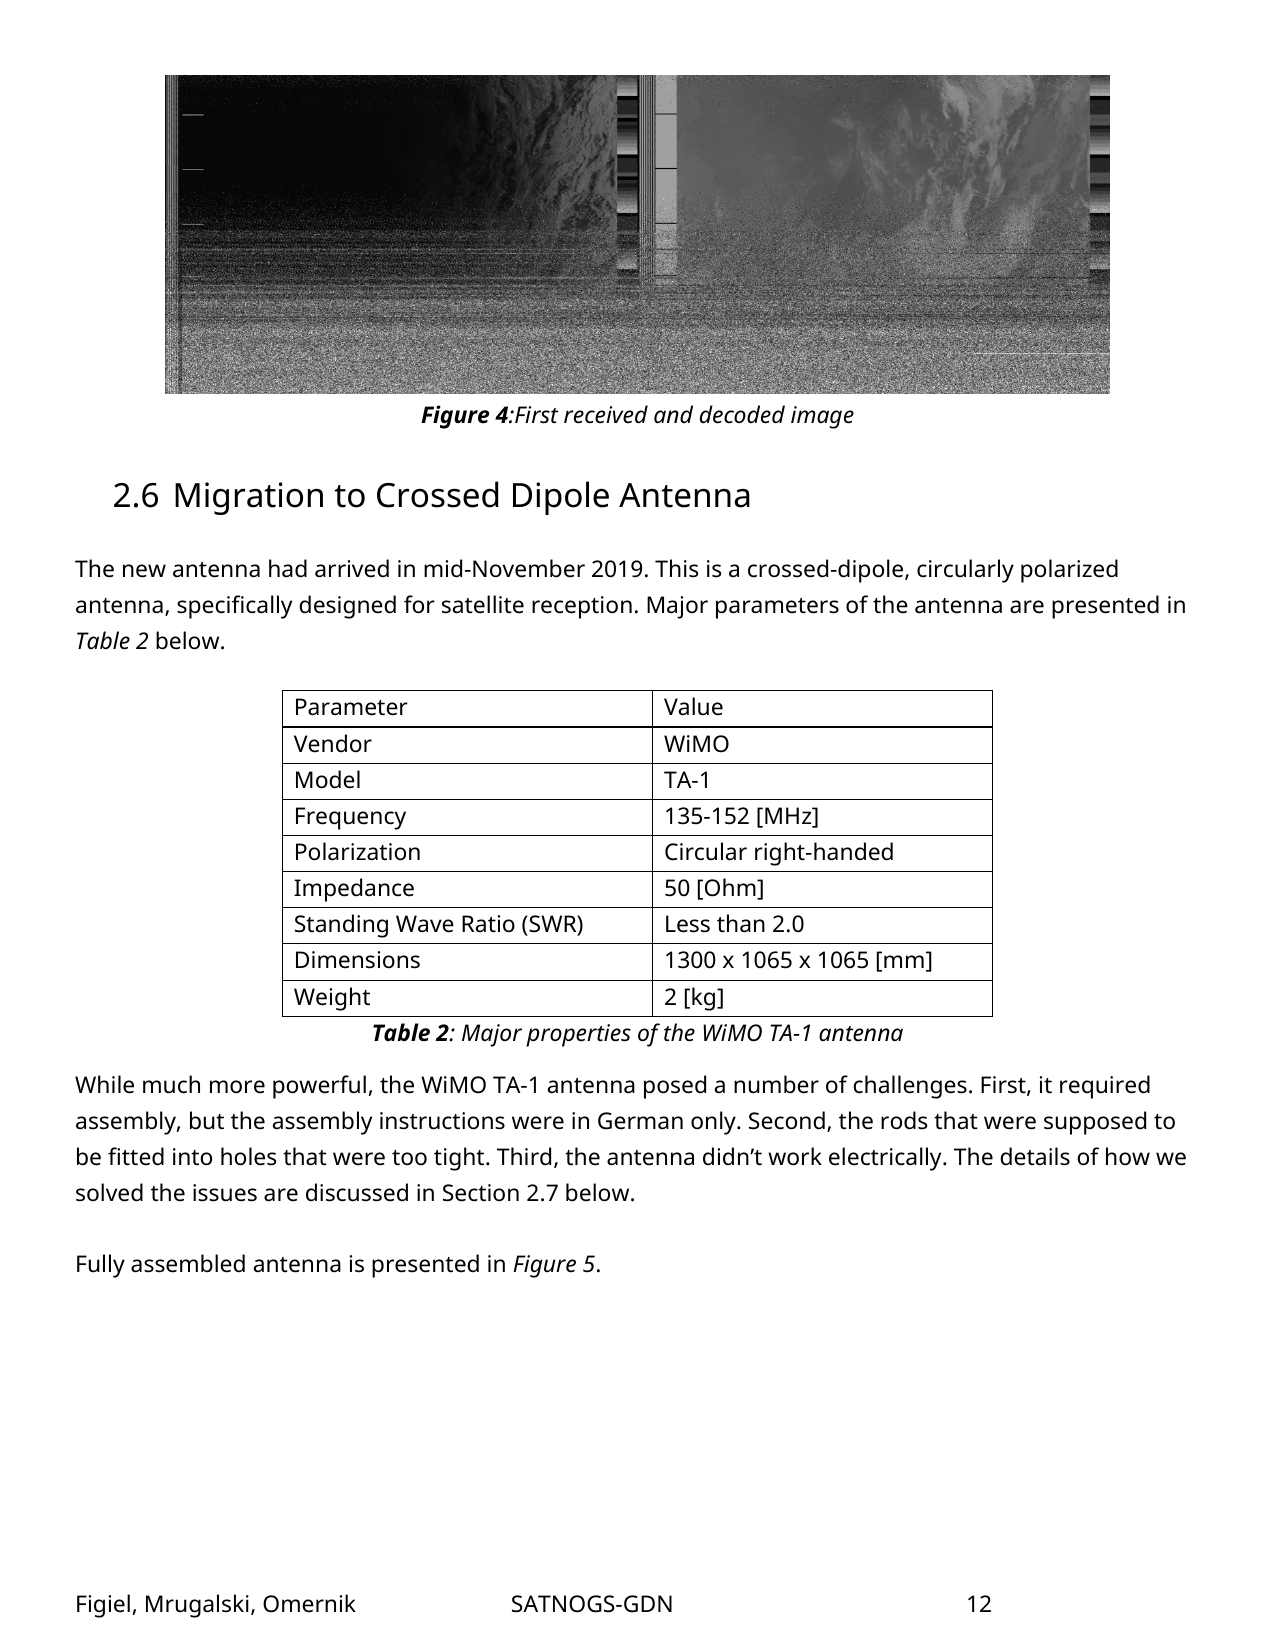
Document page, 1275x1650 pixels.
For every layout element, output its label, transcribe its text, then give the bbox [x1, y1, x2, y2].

text Fully assembled antenna is presented in Fig. 5. [75, 1248, 1200, 1280]
text The new antenna had arrived in mid-November 2019. This is a crossed-dipole, circularly polarized antenna, specifically designed for satellite reception. Major parameters of the antenna are presented in Table 2 below. [75, 553, 1200, 656]
table_cell 50 [Ohm] [653, 872, 992, 907]
table_header Parameter [283, 691, 652, 726]
table_cell Dimensions [283, 944, 652, 979]
table_cell Less than 2.0 [653, 908, 992, 943]
table_cell Standing Wave Ratio (SWR) [283, 908, 652, 943]
text Table 2: Major properties of the WiMO TA-1 antenna [75, 1017, 1200, 1048]
table_cell Impedance [283, 872, 652, 907]
table_cell Polarization [283, 836, 652, 871]
table_cell Weight [283, 981, 652, 1016]
table_cell Vendor [283, 728, 652, 763]
text While much more powerful, the WiMO TA-1 antenna posed a number of challenges. First, it required assembly, but the assembly instructions were in German only. Second, the rods that were supposed to be fitted into holes that were too tight. Third, the antenna didn’t work electrically. The details of how we solved the issues are discussed in Section 2.7 below. [75, 1069, 1200, 1208]
table_cell Model [283, 764, 652, 799]
table_cell 2 [kg] [653, 981, 992, 1016]
table_cell TA-1 [653, 764, 992, 799]
picture [165, 75, 1110, 394]
table_cell 135-152 [MHz] [653, 800, 992, 835]
table_cell Frequency [283, 800, 652, 835]
table_cell Circular right-handed [653, 836, 992, 871]
table_cell 1300 x 1065 x 1065 [mm] [653, 944, 992, 979]
table_cell WiMO [653, 728, 992, 763]
subtitle Migration to Crossed Dipole Antenna [112, 472, 1200, 517]
table_header Value [653, 691, 992, 726]
